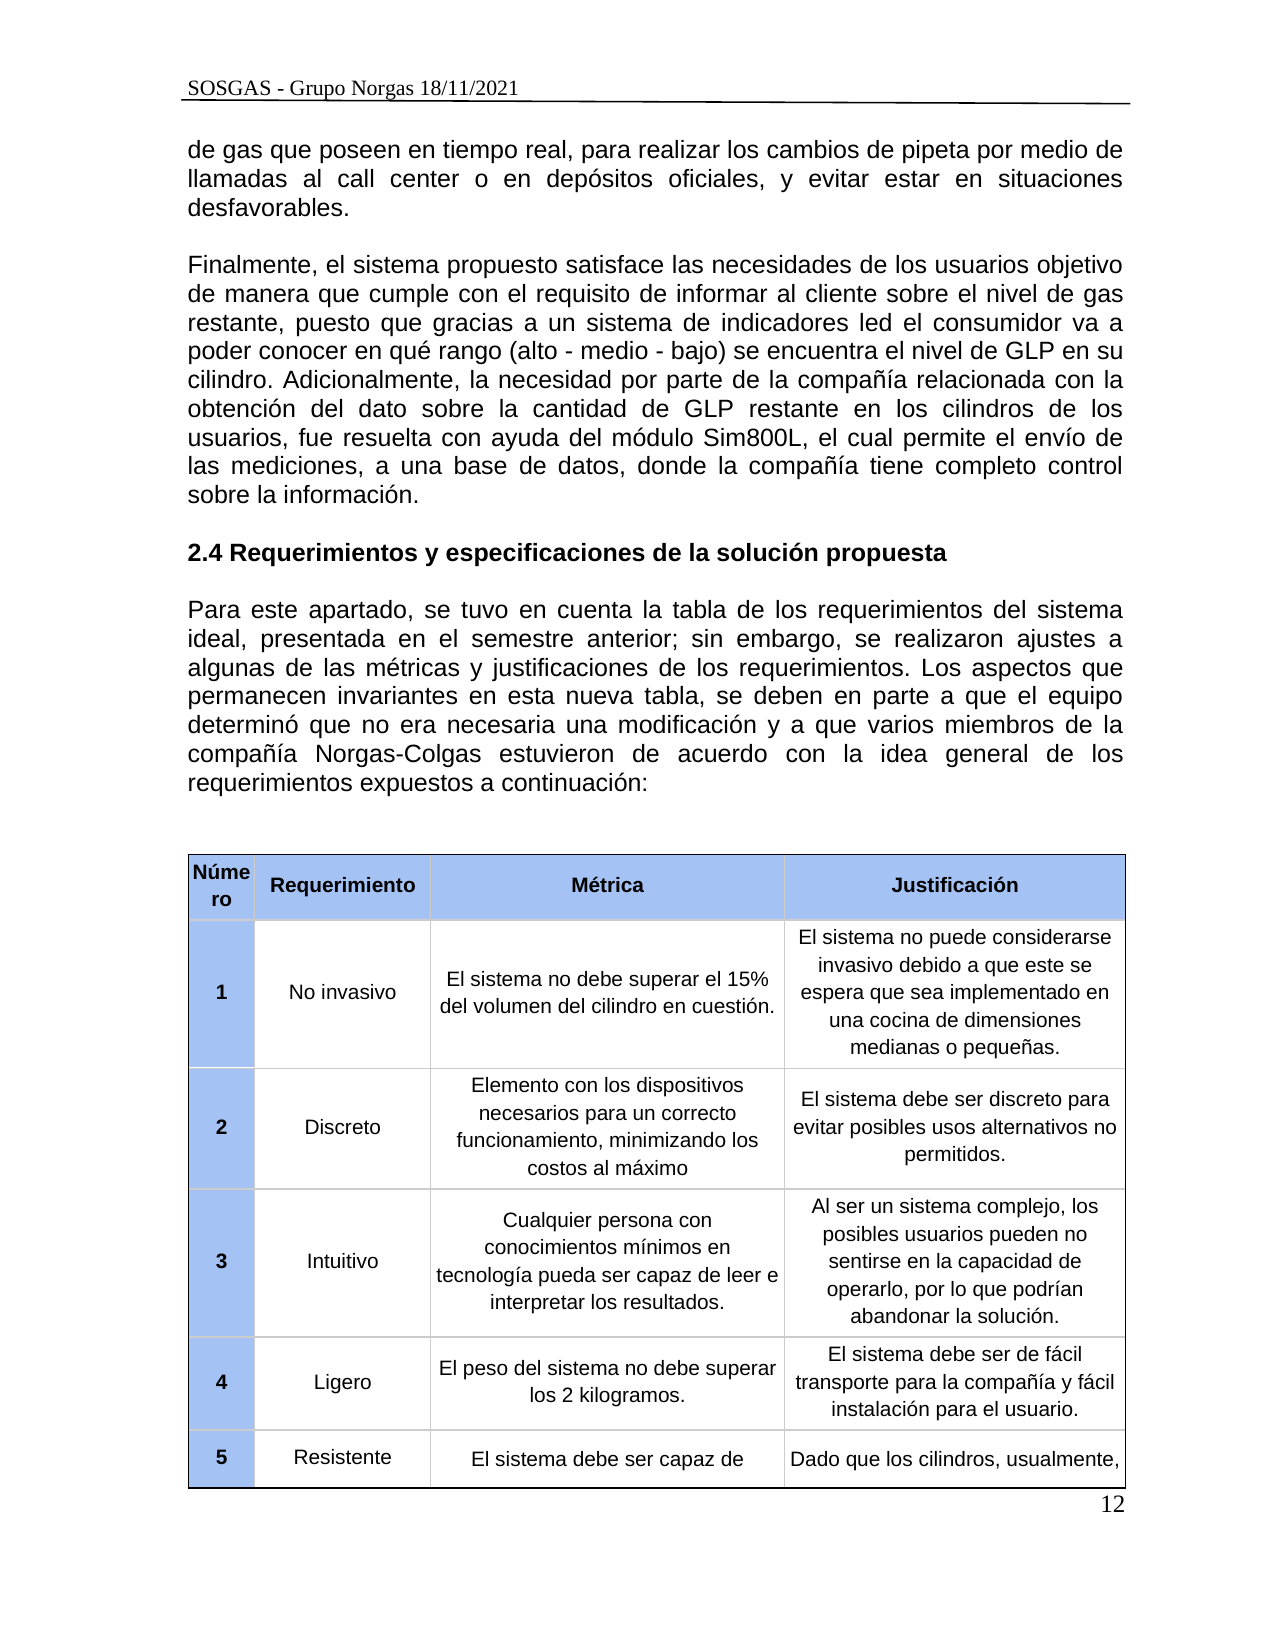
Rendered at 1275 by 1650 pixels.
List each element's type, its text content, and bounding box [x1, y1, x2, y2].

table_cell Al ser un sistema complejo, los posibles usuarios pueden no sentirse en la capacidad de operarlo, por lo que podrían abandonar la solución. [785, 1190, 1125, 1336]
table_cell No invasivo [255, 921, 430, 1067]
table_cell El sistema no puede considerarse invasivo debido a que este se espera que sea implementado en una cocina de dimensiones medianas o pequeñas. [785, 921, 1125, 1067]
table_header Justificación [785, 855, 1125, 919]
table_cell Ligero [255, 1338, 430, 1429]
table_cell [431, 1431, 784, 1487]
table_cell El peso del sistema no debe superar los 2 kilogramos. [431, 1338, 784, 1429]
table_header Número [189, 855, 254, 919]
table_cell Intuitivo [255, 1190, 430, 1336]
text Para este apartado, se tuvo en cuenta la tabla de los requerimientos del sistema ideal, presentada en el semestre anterior; sin embargo, se realizaron ajustes a algunas de las métricas y justificaciones de los requerimientos. Los aspectos que permanecen invariantes en esta nueva tabla, se deben en parte a que el equipo determinó que no era necesaria una modificación y a que varios miembros de la compañía Norgas-Colgas estuvieron de acuerdo con la idea general de los requerimientos expuestos a continuación: [187, 595, 1125, 796]
table_cell Cualquier persona con conocimientos mínimos en tecnología pueda ser capaz de leer e interpretar los resultados. [431, 1190, 784, 1336]
table_cell 2 [189, 1069, 254, 1188]
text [187, 135, 1125, 221]
text Finalmente, el sistema propuesto satisface las necesidades de los usuarios objetivo de manera que cumple con el requisito de informar al cliente sobre el nivel de gas restante, puesto que gracias a un sistema de indicadores led el consumidor va a poder conocer en qué rango (alto - medio - bajo) se encuentra el nivel de GLP en su cilindro. Adicionalmente, la necesidad por parte de la compañía relacionada con la obtención del dato sobre la cantidad de GLP restante en los cilindros de los usuarios, fue resuelta con ayuda del módulo Sim800L, el cual permite el envío de las mediciones, a una base de datos, donde la compañía tiene completo control sobre la información. [187, 250, 1125, 509]
table_cell 3 [189, 1190, 254, 1336]
text 2.4 Requerimientos y especificaciones de la solución propuesta [187, 537, 1125, 566]
table_cell El sistema debe ser de fácil transporte para la compañía y fácil instalación para el usuario. [785, 1338, 1125, 1429]
table_cell 1 [189, 921, 254, 1067]
table_cell Elemento con los dispositivos necesarios para un correcto funcionamiento, minimizando los costos al máximo [431, 1069, 784, 1188]
table_cell Resistente [255, 1431, 430, 1487]
table_cell 5 [189, 1431, 254, 1487]
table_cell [785, 1431, 1125, 1487]
table_cell El sistema no debe superar el 15% del volumen del cilindro en cuestión. [431, 921, 784, 1067]
table_header Requerimiento [255, 855, 430, 919]
table_cell El sistema debe ser discreto para evitar posibles usos alternativos no permitidos. [785, 1069, 1125, 1188]
table_cell Discreto [255, 1069, 430, 1188]
table_header Métrica [431, 855, 784, 919]
table_cell 4 [189, 1338, 254, 1429]
